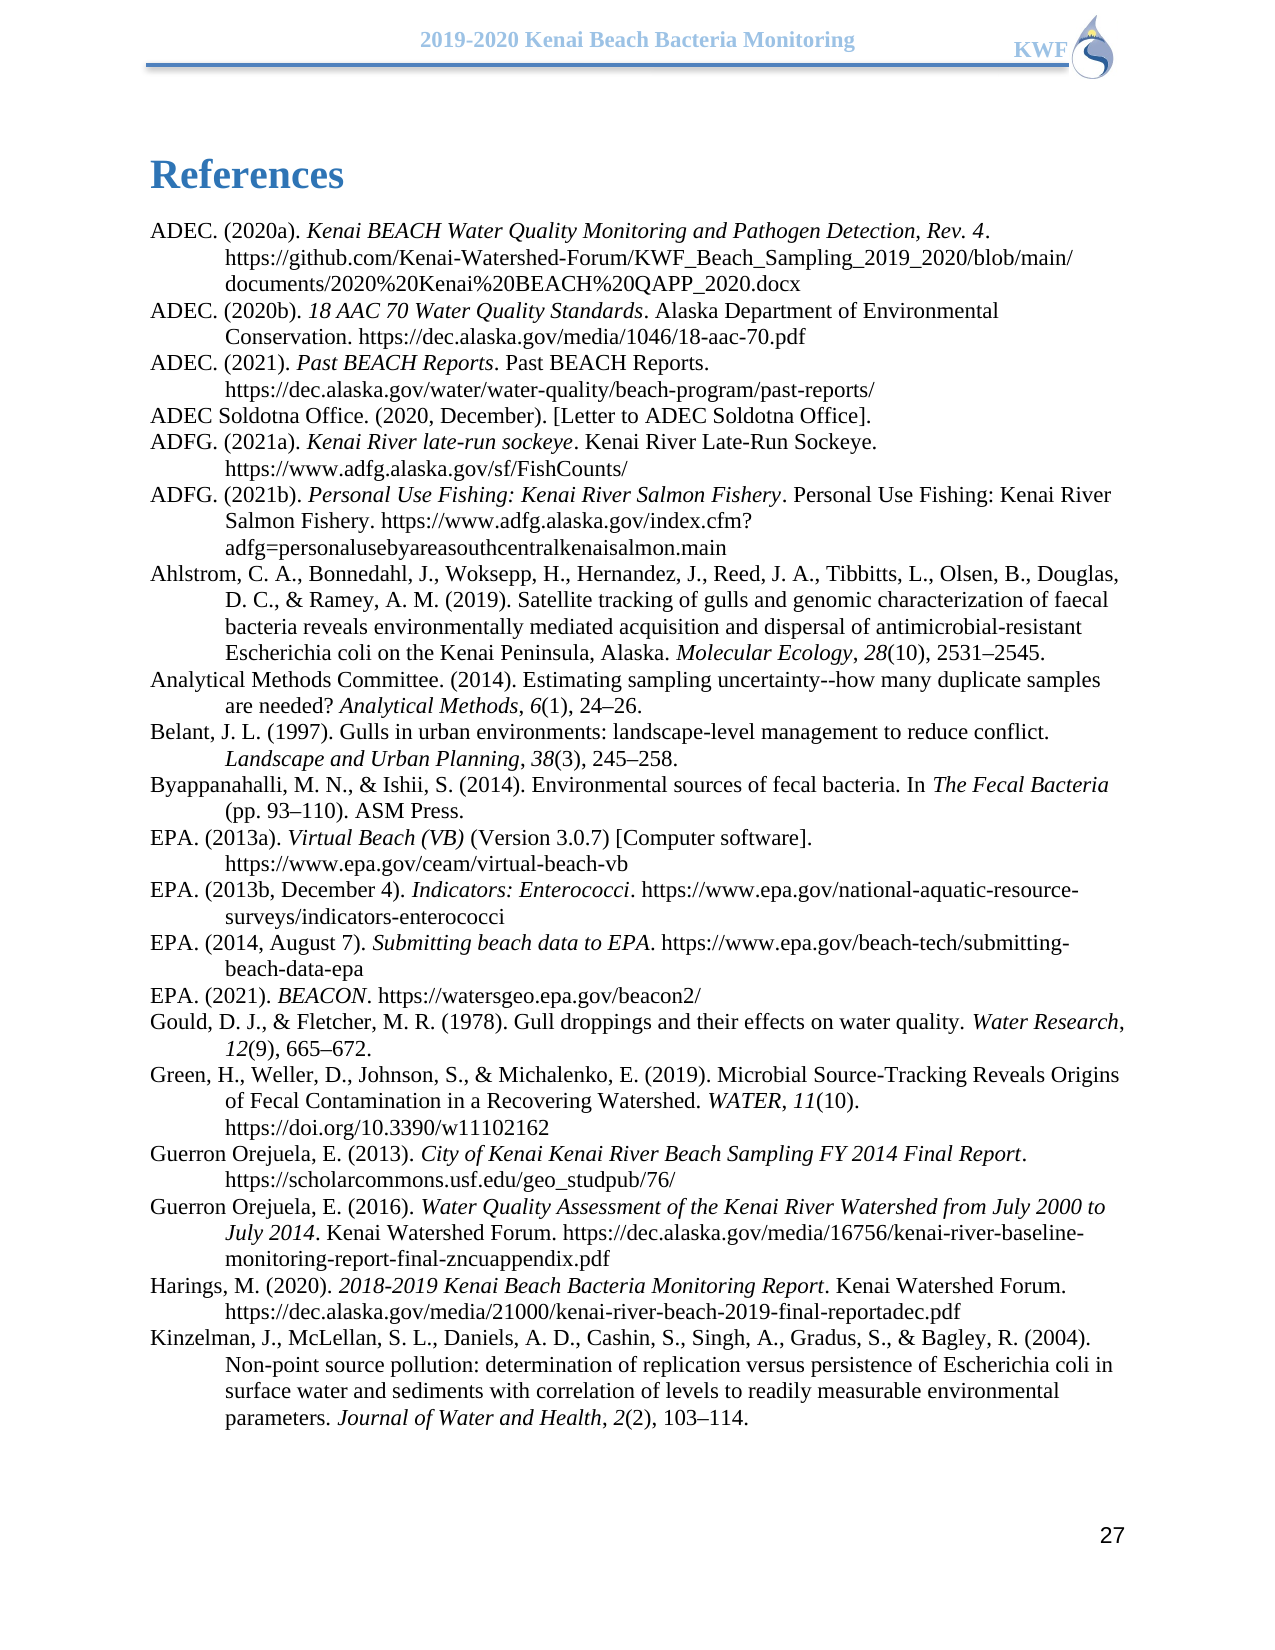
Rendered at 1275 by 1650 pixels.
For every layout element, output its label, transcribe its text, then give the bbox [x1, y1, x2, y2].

text EPA. (2014, August 7). Submitting beach data to EPA. https://www.epa.gov/beach-tech/submitting-beach-data-epa [150, 929, 1125, 982]
subtitle References [150, 150, 1125, 198]
text Analytical Methods Committee. (2014). Estimating sampling uncertainty--how many duplicate samples are needed? Analytical Methods, 6(1), 24–26. [150, 666, 1125, 718]
picture [1069, 13, 1118, 79]
text ADEC. (2021). Past BEACH Reports. Past BEACH Reports. https://dec.alaska.gov/water/water-quality/beach-program/past-reports/ [150, 349, 1125, 402]
text Ahlstrom, C. A., Bonnedahl, J., Woksepp, H., Hernandez, J., Reed, J. A., Tibbitts, L., Olsen, B., Douglas, D. C., & Ramey, A. M. (2019). Satellite tracking of gulls and genomic characterization of faecal bacteria reveals environmentally mediated acquisition and dispersal of antimicrobial-resistant Escherichia coli on the Kenai Peninsula, Alaska. Molecular Ecology, 28(10), 2531–2545. [150, 560, 1125, 666]
text Harings, M. (2020). 2018-2019 Kenai Beach Bacteria Monitoring Report. Kenai Watershed Forum. https://dec.alaska.gov/media/21000/kenai-river-beach-2019-final-reportadec.pdf [150, 1272, 1125, 1324]
text Gould, D. J., & Fletcher, M. R. (1978). Gull droppings and their effects on water quality. Water Research, 12(9), 665–672. [150, 1008, 1125, 1061]
text ADEC. (2020b). 18 AAC 70 Water Quality Standards. Alaska Department of Environmental Conservation. https://dec.alaska.gov/media/1046/18-aac-70.pdf [150, 297, 1125, 349]
text EPA. (2013a). Virtual Beach (VB) (Version 3.0.7) [Computer software]. https://www.epa.gov/ceam/virtual-beach-vb [150, 824, 1125, 876]
text Guerron Orejuela, E. (2013). City of Kenai Kenai River Beach Sampling FY 2014 Final Report. https://scholarcommons.usf.edu/geo_studpub/76/ [150, 1140, 1125, 1193]
text Green, H., Weller, D., Johnson, S., & Michalenko, E. (2019). Microbial Source-Tracking Reveals Origins of Fecal Contamination in a Recovering Watershed. WATER, 11(10). https://doi.org/10.3390/w11102162 [150, 1061, 1125, 1140]
text Belant, J. L. (1997). Gulls in urban environments: landscape-level management to reduce conflict. Landscape and Urban Planning, 38(3), 245–258. [150, 718, 1125, 771]
text EPA. (2013b, December 4). Indicators: Enterococci. https://www.epa.gov/national-aquatic-resource-surveys/indicators-enterococci [150, 876, 1125, 929]
text ADFG. (2021b). Personal Use Fishing: Kenai River Salmon Fishery. Personal Use Fishing: Kenai River Salmon Fishery. https://www.adfg.alaska.gov/index.cfm?adfg=personalusebyareasouthcentralkenaisalmon.main [150, 481, 1125, 560]
text Guerron Orejuela, E. (2016). Water Quality Assessment of the Kenai River Watershed from July 2000 to July 2014. Kenai Watershed Forum. https://dec.alaska.gov/media/16756/kenai-river-baseline-monitoring-report-final-zncuappendix.pdf [150, 1193, 1125, 1272]
text Byappanahalli, M. N., & Ishii, S. (2014). Environmental sources of fecal bacteria. In The Fecal Bacteria (pp. 93–110). ASM Press. [150, 771, 1125, 824]
text ADEC. (2020a). Kenai BEACH Water Quality Monitoring and Pathogen Detection, Rev. 4. https://github.com/Kenai-Watershed-Forum/KWF_Beach_Sampling_2019_2020/blob/main/documents/2020%20Kenai%20BEACH%20QAPP_2020.docx [150, 218, 1125, 297]
text Kinzelman, J., McLellan, S. L., Daniels, A. D., Cashin, S., Singh, A., Gradus, S., & Bagley, R. (2004). Non-point source pollution: determination of replication versus persistence of Escherichia coli in surface water and sediments with correlation of levels to readily measurable environmental parameters. Journal of Water and Health, 2(2), 103–114. [150, 1324, 1125, 1430]
text EPA. (2021). BEACON. https://watersgeo.epa.gov/beacon2/ [150, 982, 1125, 1008]
text ADEC Soldotna Office. (2020, December). [Letter to ADEC Soldotna Office]. [150, 402, 1125, 428]
text ADFG. (2021a). Kenai River late-run sockeye. Kenai River Late-Run Sockeye. https://www.adfg.alaska.gov/sf/FishCounts/ [150, 428, 1125, 481]
